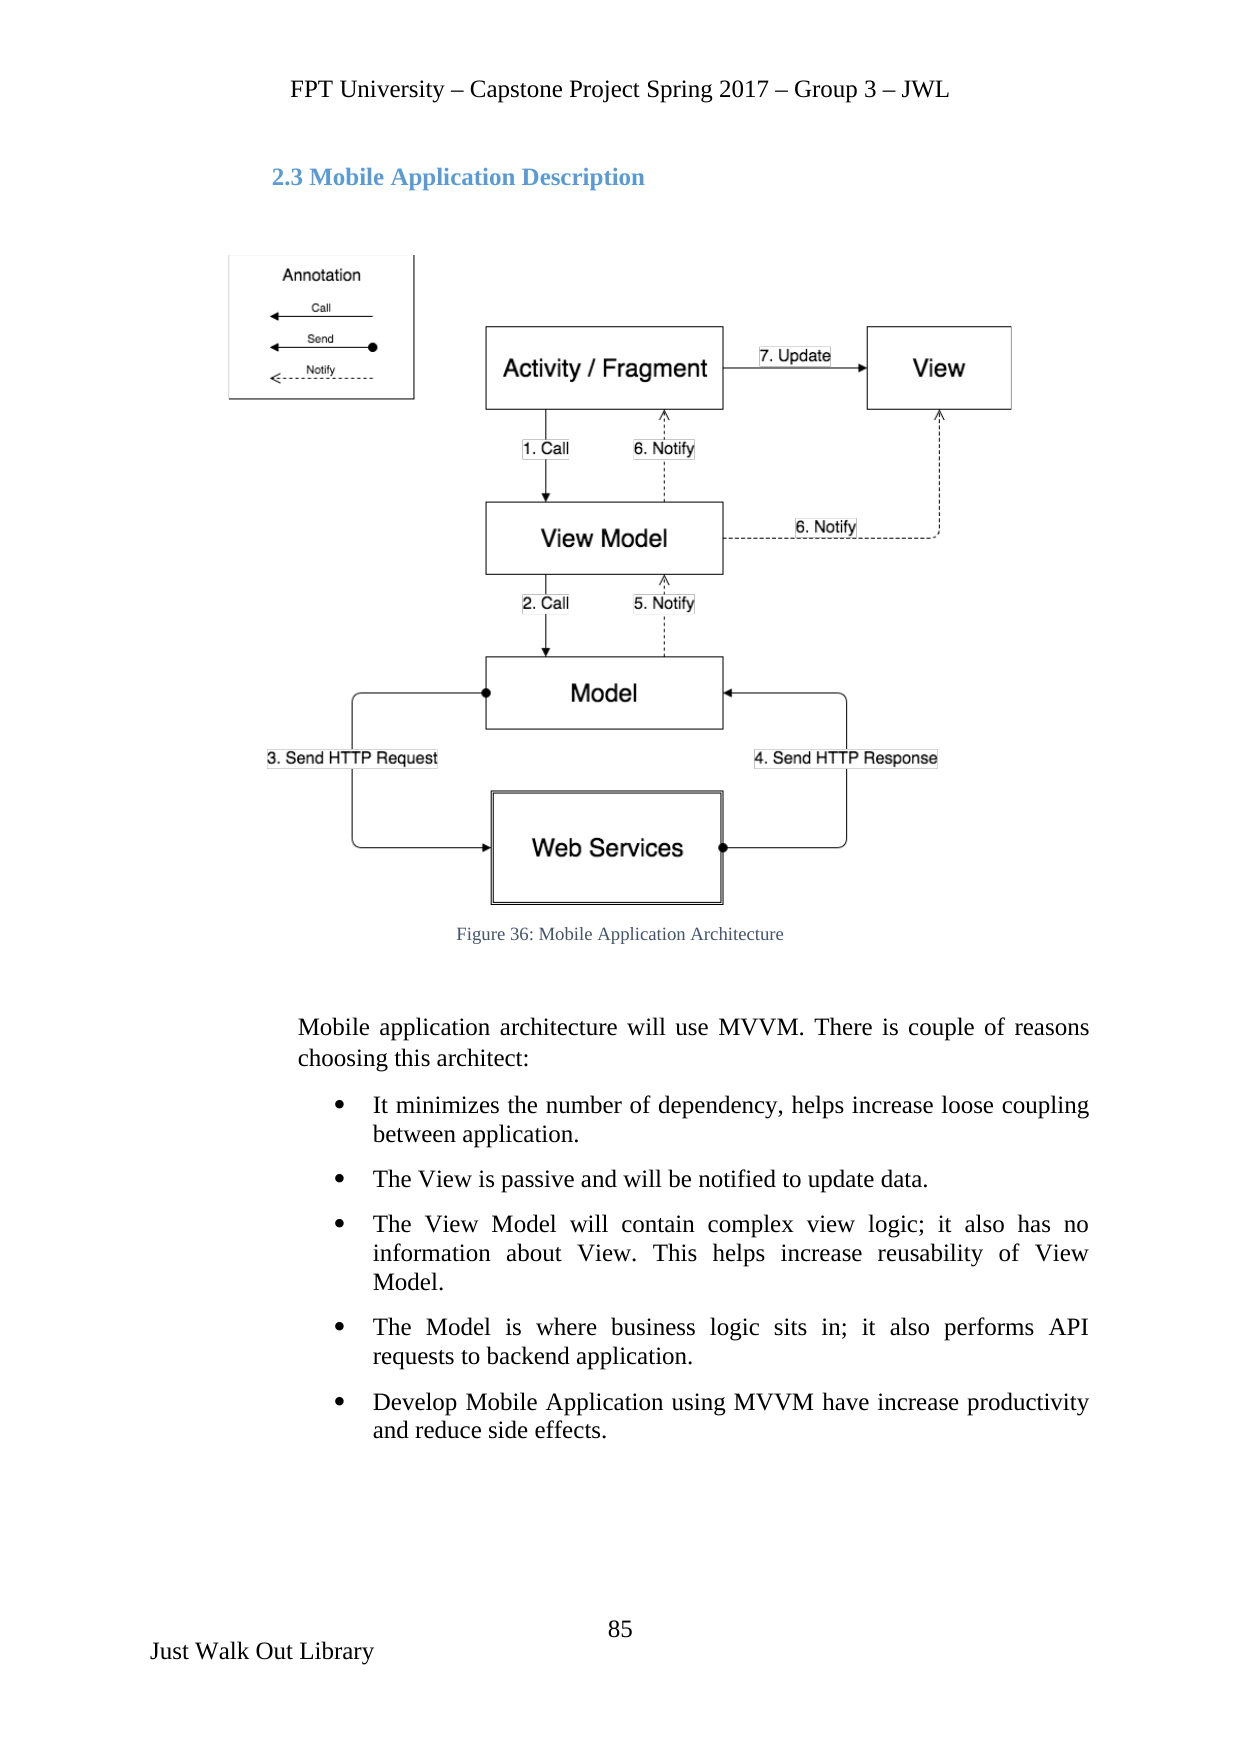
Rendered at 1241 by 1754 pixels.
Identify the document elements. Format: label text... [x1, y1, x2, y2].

text Mobile application architecture will use MVVM. There is couple of reasons choosing this architect: [298, 1012, 1090, 1072]
list Develop Mobile Application using MVVM have increase productivity and reduce side effects. [335, 1387, 1090, 1444]
subtitle Mobile Application Description [272, 162, 1090, 191]
list The View is passive and will be notified to update data. [335, 1164, 1090, 1193]
list The Model is where business logic sits in; it also performs API requests to backend application. [335, 1312, 1090, 1370]
text Figure 36: Mobile Application Architecture [150, 923, 1090, 944]
list It minimizes the number of dependency, helps increase loose coupling between application. [335, 1090, 1090, 1147]
list The View Model will contain complex view logic; it also has no information about View. This helps increase reusability of View Model. [335, 1209, 1090, 1296]
